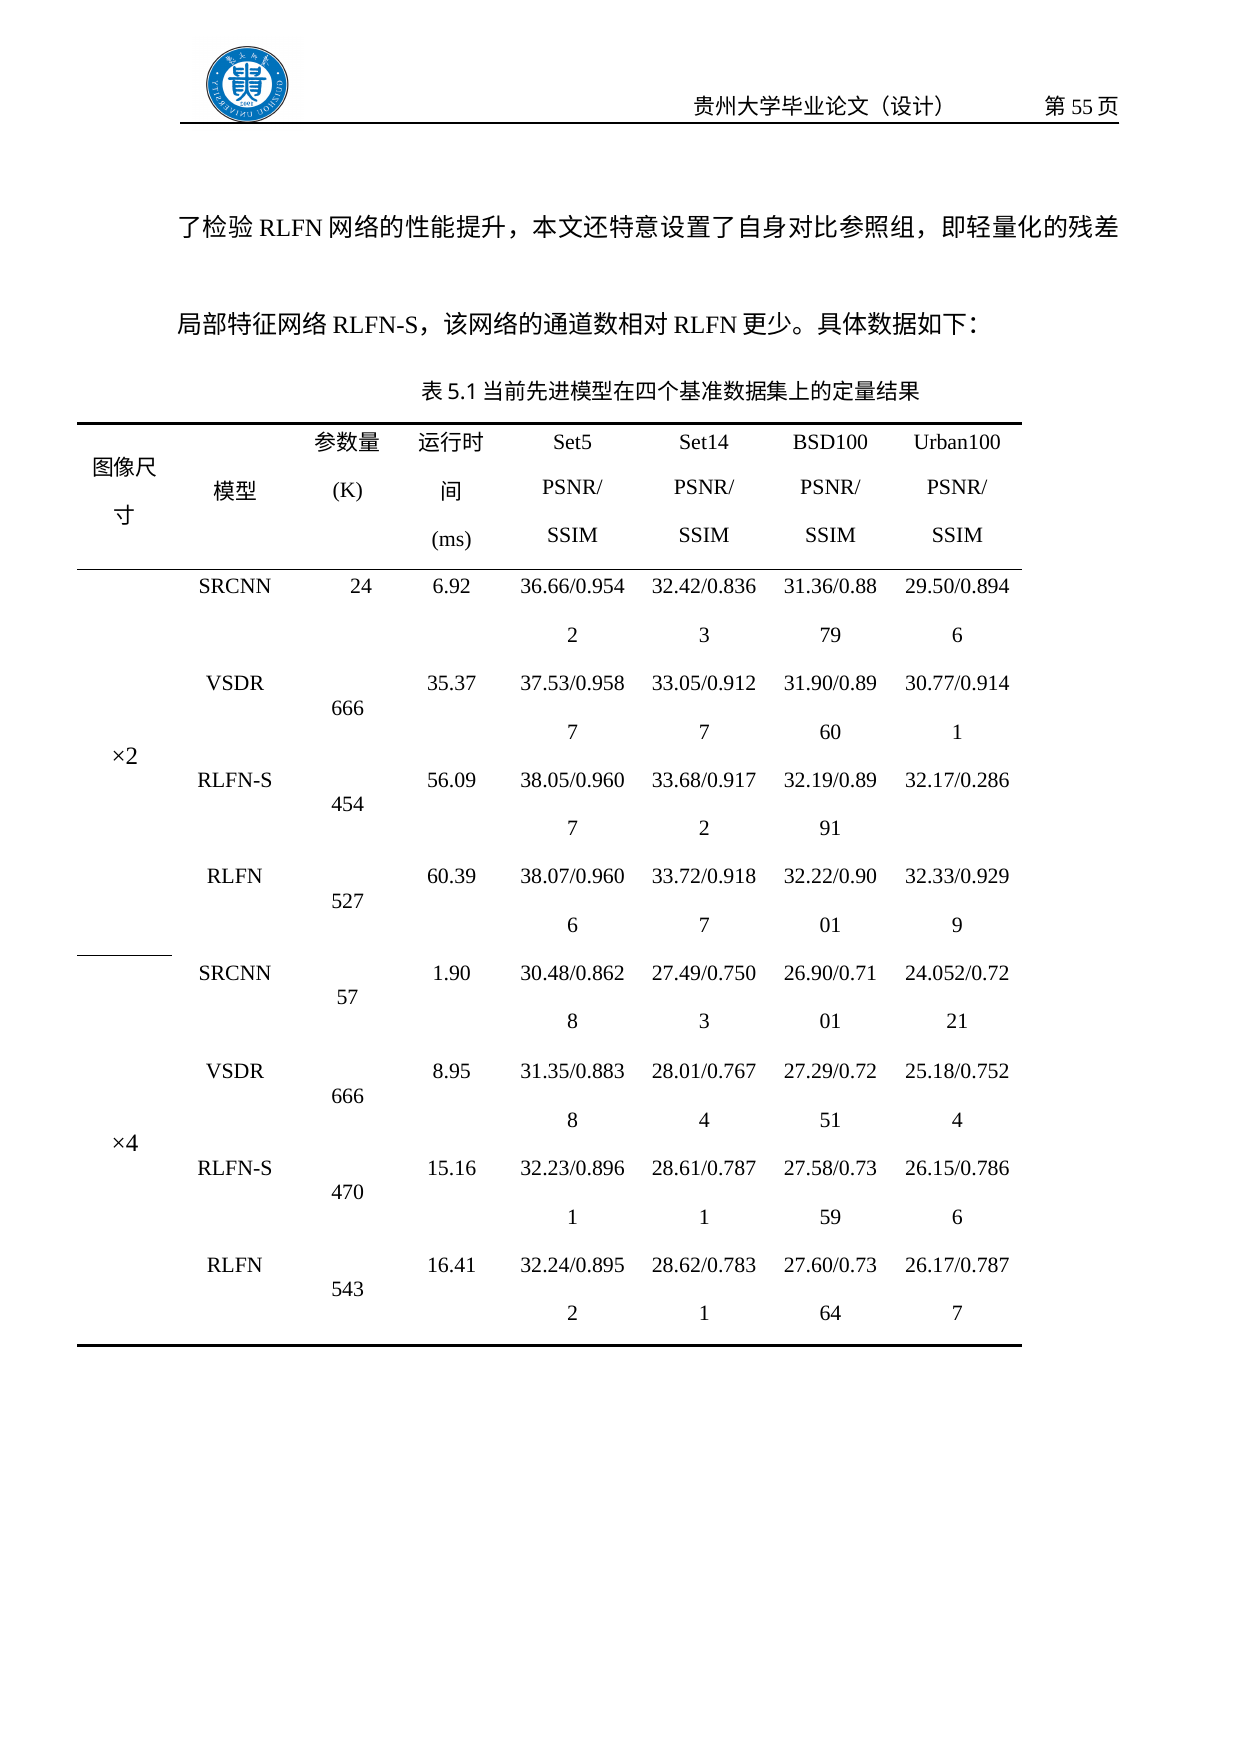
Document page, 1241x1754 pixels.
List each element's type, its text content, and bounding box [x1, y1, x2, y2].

table_header BSD100 PSNR/SSIM [768, 425, 892, 569]
table_header Urban100 PSNR/SSIM [892, 425, 1022, 569]
table_cell 28.62/0.7831 [639, 1247, 768, 1343]
table_cell VSDR [172, 1052, 297, 1150]
table_cell 30.77/0.9141 [892, 665, 1022, 762]
table_cell 32.42/0.8363 [639, 570, 768, 665]
table_cell 470 [297, 1150, 398, 1247]
text 表5.1当前先进模型在四个基准数据集上的定量结果 [177, 373, 1122, 406]
table_cell RLFN-S [172, 762, 297, 858]
table_cell 15.16 [398, 1150, 505, 1247]
picture [191, 36, 305, 122]
table_header Set5 PSNR/SSIM [505, 425, 639, 569]
table_cell 24 [297, 570, 398, 665]
table_cell 37.53/0.9587 [505, 665, 639, 762]
table_cell VSDR [172, 665, 297, 762]
table_cell 35.37 [398, 665, 505, 762]
table_cell 32.33/0.9299 [892, 859, 1022, 955]
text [177, 193, 1122, 355]
table_cell 32.17/0.286 [892, 762, 1022, 858]
table_header 图像尺寸 [77, 425, 172, 569]
table_cell 32.19/0.8991 [768, 762, 892, 858]
table_cell 8.95 [398, 1052, 505, 1150]
table_cell 38.07/0.9606 [505, 859, 639, 955]
table_cell 26.90/0.7101 [768, 955, 892, 1052]
table_cell 28.61/0.7871 [639, 1150, 768, 1247]
table_cell 666 [297, 1052, 398, 1150]
table_cell 26.15/0.7866 [892, 1150, 1022, 1247]
table_cell 36.66/0.9542 [505, 570, 639, 665]
table_cell 26.17/0.7877 [892, 1247, 1022, 1343]
table_cell 30.48/0.8628 [505, 955, 639, 1052]
table_cell 25.18/0.7524 [892, 1052, 1022, 1150]
table_cell 32.23/0.8961 [505, 1150, 639, 1247]
table_cell 31.90/0.8960 [768, 665, 892, 762]
table_cell 33.05/0.9127 [639, 665, 768, 762]
table_cell 32.24/0.8952 [505, 1247, 639, 1343]
table_header 参数量 (K) [297, 425, 398, 569]
table_cell 27.58/0.7359 [768, 1150, 892, 1247]
table_cell 543 [297, 1247, 398, 1343]
table_cell RLFN-S [172, 1150, 297, 1247]
picture [191, 124, 305, 131]
table_header 模型 [172, 425, 297, 569]
table_cell ×2 [77, 570, 172, 955]
table_cell 27.49/0.7503 [639, 955, 768, 1052]
table_cell 31.36/0.8879 [768, 570, 892, 665]
table_cell 31.35/0.8838 [505, 1052, 639, 1150]
table_cell SRCNN [172, 955, 297, 1052]
table_cell 27.29/0.7251 [768, 1052, 892, 1150]
table_cell RLFN [172, 1247, 297, 1343]
table_cell 60.39 [398, 859, 505, 955]
table_cell 57 [297, 955, 398, 1052]
table_cell 16.41 [398, 1247, 505, 1343]
table_cell 28.01/0.7674 [639, 1052, 768, 1150]
table_cell 666 [297, 665, 398, 762]
table_cell 27.60/0.7364 [768, 1247, 892, 1343]
table_header Set14 PSNR/SSIM [639, 425, 768, 569]
table_cell 56.09 [398, 762, 505, 858]
table_cell RLFN [172, 859, 297, 955]
table_cell SRCNN [172, 570, 297, 665]
table_cell 32.22/0.9001 [768, 859, 892, 955]
table_cell 527 [297, 859, 398, 955]
table_cell 6.92 [398, 570, 505, 665]
table_header 运行时间 (ms) [398, 425, 505, 569]
table_cell 29.50/0.8946 [892, 570, 1022, 665]
table_cell 1.90 [398, 955, 505, 1052]
table_cell 33.72/0.9187 [639, 859, 768, 955]
table_cell 454 [297, 762, 398, 858]
table_cell 33.68/0.9172 [639, 762, 768, 858]
table_cell 24.052/0.7221 [892, 955, 1022, 1052]
table_cell ×4 [77, 956, 172, 1343]
table_cell 38.05/0.9607 [505, 762, 639, 858]
